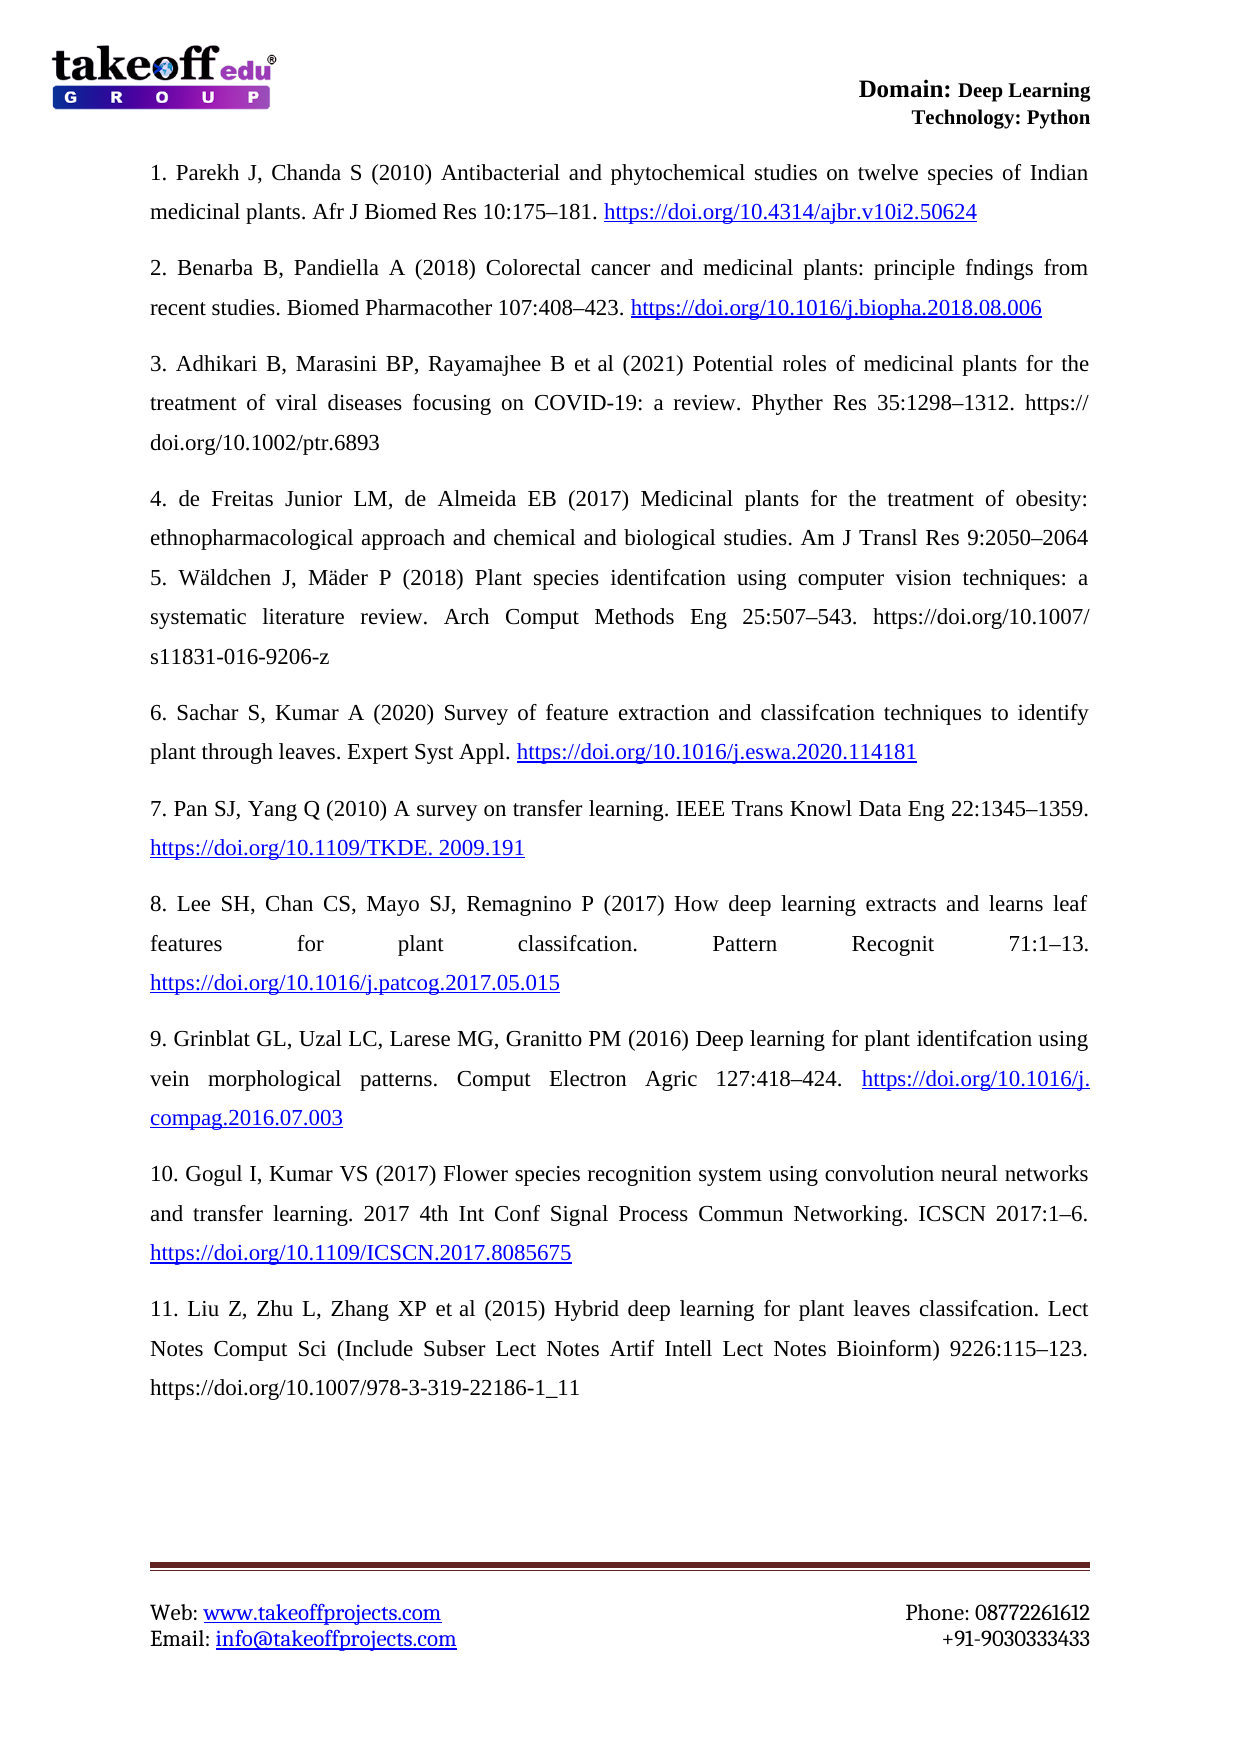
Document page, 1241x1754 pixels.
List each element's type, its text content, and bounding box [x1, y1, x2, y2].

picture [49, 41, 279, 118]
text 9. Grinblat GL, Uzal LC, Larese MG, Granitto PM (2016) Deep learning for plant identifcation using vein morphological patterns. Comput Electron Agric 127:418–424. https://doi.org/10.1016/j. compag.2016.07.003 [150, 1025, 1090, 1131]
text 4. de Freitas Junior LM, de Almeida EB (2017) Medicinal plants for the treatment of obesity: ethnopharmacological approach and chemical and biological studies. Am J Transl Res 9:2050–2064 5. Wäldchen J, Mäder P (2018) Plant species identifcation using computer vision techniques: a systematic literature review. Arch Comput Methods Eng 25:507–543. https://doi.org/10.1007/ s11831-016-9206-z [150, 485, 1090, 669]
text 2. Benarba B, Pandiella A (2018) Colorectal cancer and medicinal plants: principle fndings from recent studies. Biomed Pharmacother 107:408–423. https://doi.org/10.1016/j.biopha.2018.08.006 [150, 254, 1090, 320]
text 7. Pan SJ, Yang Q (2010) A survey on transfer learning. IEEE Trans Knowl Data Eng 22:1345–1359. https://doi.org/10.1109/TKDE. 2009.191 [150, 794, 1090, 860]
text 11. Liu Z, Zhu L, Zhang XP et al (2015) Hybrid deep learning for plant leaves classifcation. Lect Notes Comput Sci (Include Subser Lect Notes Artif Intell Lect Notes Bioinform) 9226:115–123. https://doi.org/10.1007/978-3-319-22186-1_11 [150, 1296, 1090, 1401]
text 3. Adhikari B, Marasini BP, Rayamajhee B et al (2021) Potential roles of medicinal plants for the treatment of viral diseases focusing on COVID-19: a review. Phyther Res 35:1298–1312. https:// doi.org/10.1002/ptr.6893 [150, 350, 1090, 455]
text 8. Lee SH, Chan CS, Mayo SJ, Remagnino P (2017) How deep learning extracts and learns leaf features for plant classifcation. Pattern Recognit 71:1–13. https://doi.org/10.1016/j.patcog.2017.05.015 [150, 890, 1090, 996]
text 1. Parekh J, Chanda S (2010) Antibacterial and phytochemical studies on twelve species of Indian medicinal plants. Afr J Biomed Res 10:175–181. https://doi.org/10.4314/ajbr.v10i2.50624 [150, 158, 1090, 224]
text 10. Gogul I, Kumar VS (2017) Flower species recognition system using convolution neural networks and transfer learning. 2017 4th Int Conf Signal Process Commun Networking. ICSCN 2017:1–6. https://doi.org/10.1109/ICSCN.2017.8085675 [150, 1160, 1090, 1266]
text 6. Sachar S, Kumar A (2020) Survey of feature extraction and classifcation techniques to identify plant through leaves. Expert Syst Appl. https://doi.org/10.1016/j.eswa.2020.114181 [150, 699, 1090, 765]
